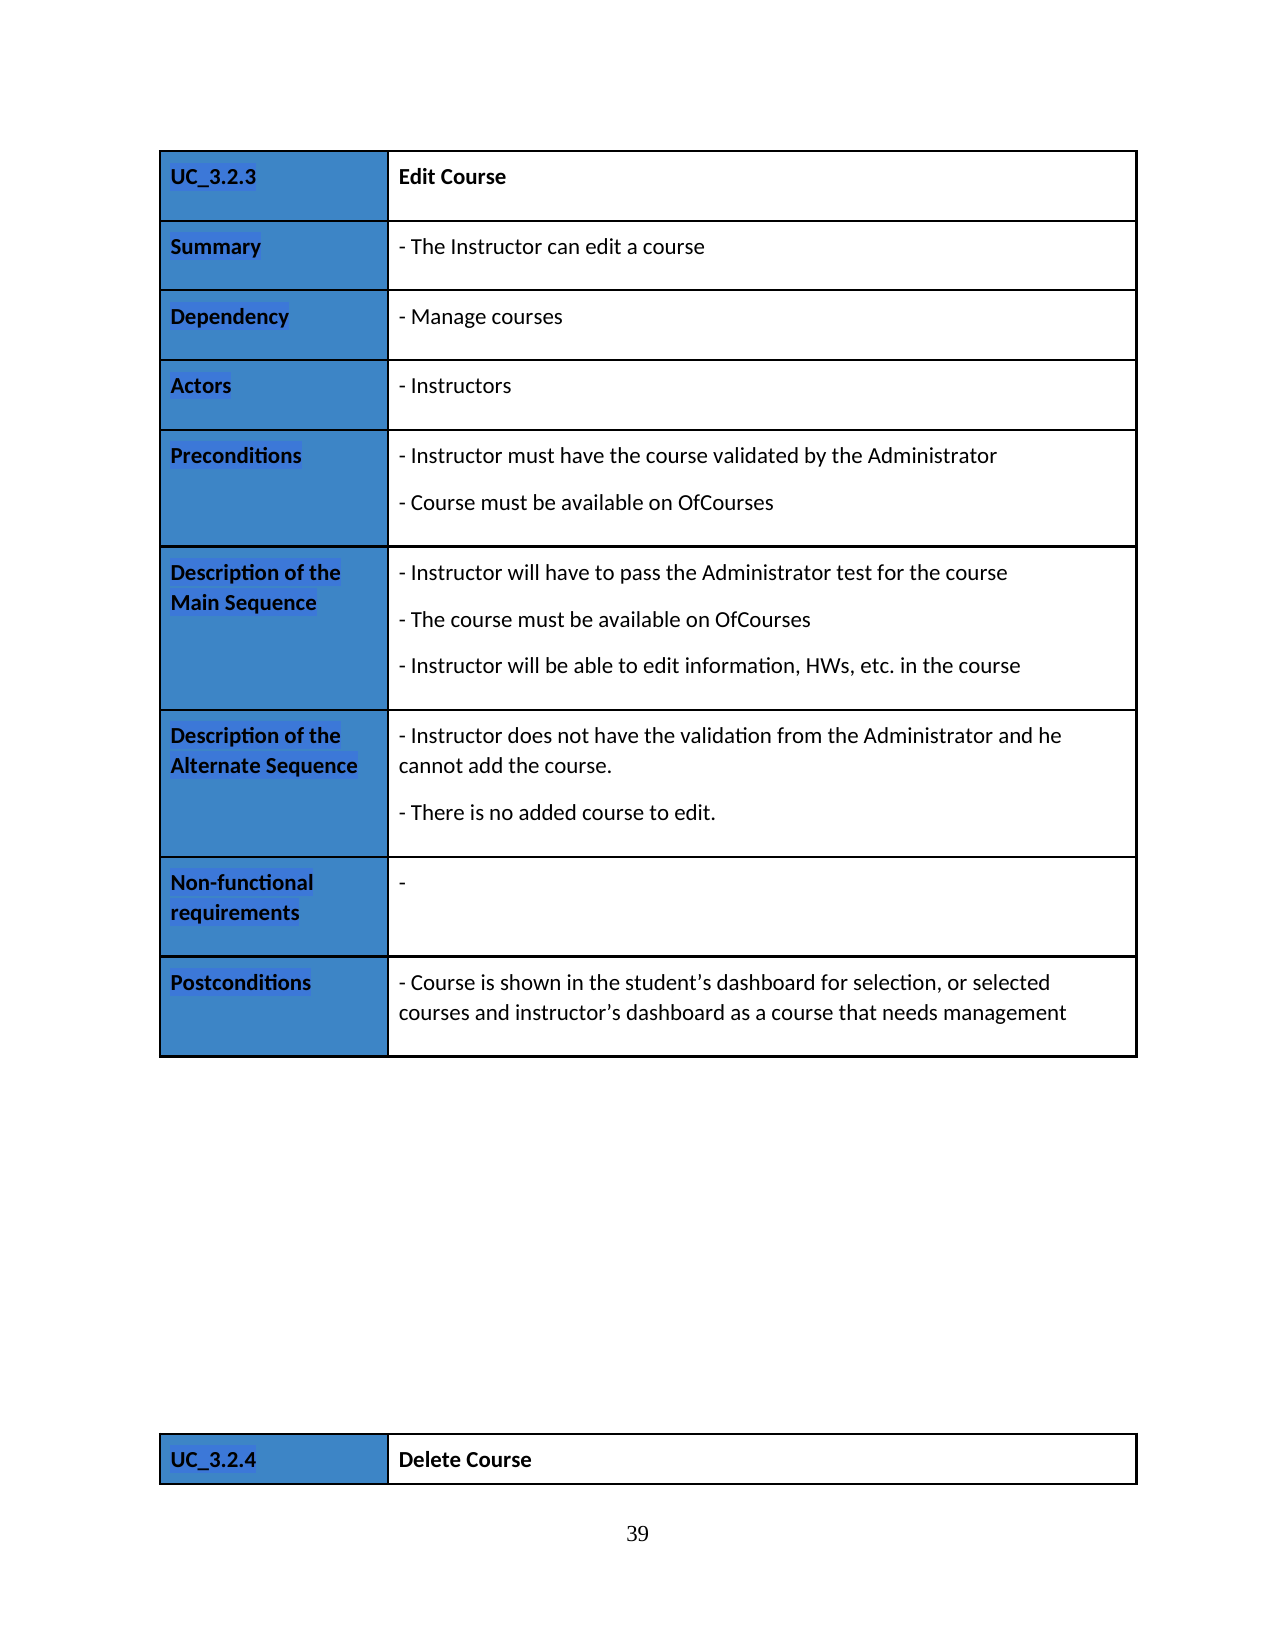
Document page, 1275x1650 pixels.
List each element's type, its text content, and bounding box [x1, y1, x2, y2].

table_header Edit Course [389, 152, 1135, 220]
table_cell Postconditions [161, 958, 387, 1055]
table_header UC_3.2.3 [161, 152, 387, 220]
table_cell - Course is shown in the student’s dashboard for selection, or selected courses and instructor’s dashboard as a course that needs management [389, 958, 1135, 1055]
table_cell Preconditions [161, 431, 387, 545]
table_cell - Instructor must have the course validated by the Administrator - Course must be available on OfCourses [389, 431, 1135, 545]
table_header UC_3.2.4 [161, 1435, 387, 1483]
table_cell - The Instructor can edit a course [389, 222, 1135, 289]
table_header Delete Course [389, 1435, 1135, 1483]
table_cell - Manage courses [389, 291, 1135, 359]
table_cell - Instructors [389, 361, 1135, 429]
table_cell Non-functional requirements [161, 858, 387, 955]
table_cell Description of the Main Sequence [161, 548, 387, 709]
table_cell - [389, 858, 1135, 955]
table_cell - Instructor does not have the validation from the Administrator and he cannot add the course. - There is no added course to edit. [389, 711, 1135, 856]
table_cell - Instructor will have to pass the Administrator test for the course - The course must be available on OfCourses - Instructor will be able to edit information, HWs, etc. in the course [389, 548, 1135, 709]
table_cell Summary [161, 222, 387, 289]
table_cell Description of the Alternate Sequence [161, 711, 387, 856]
table_cell Dependency [161, 291, 387, 359]
table_cell Actors [161, 361, 387, 429]
